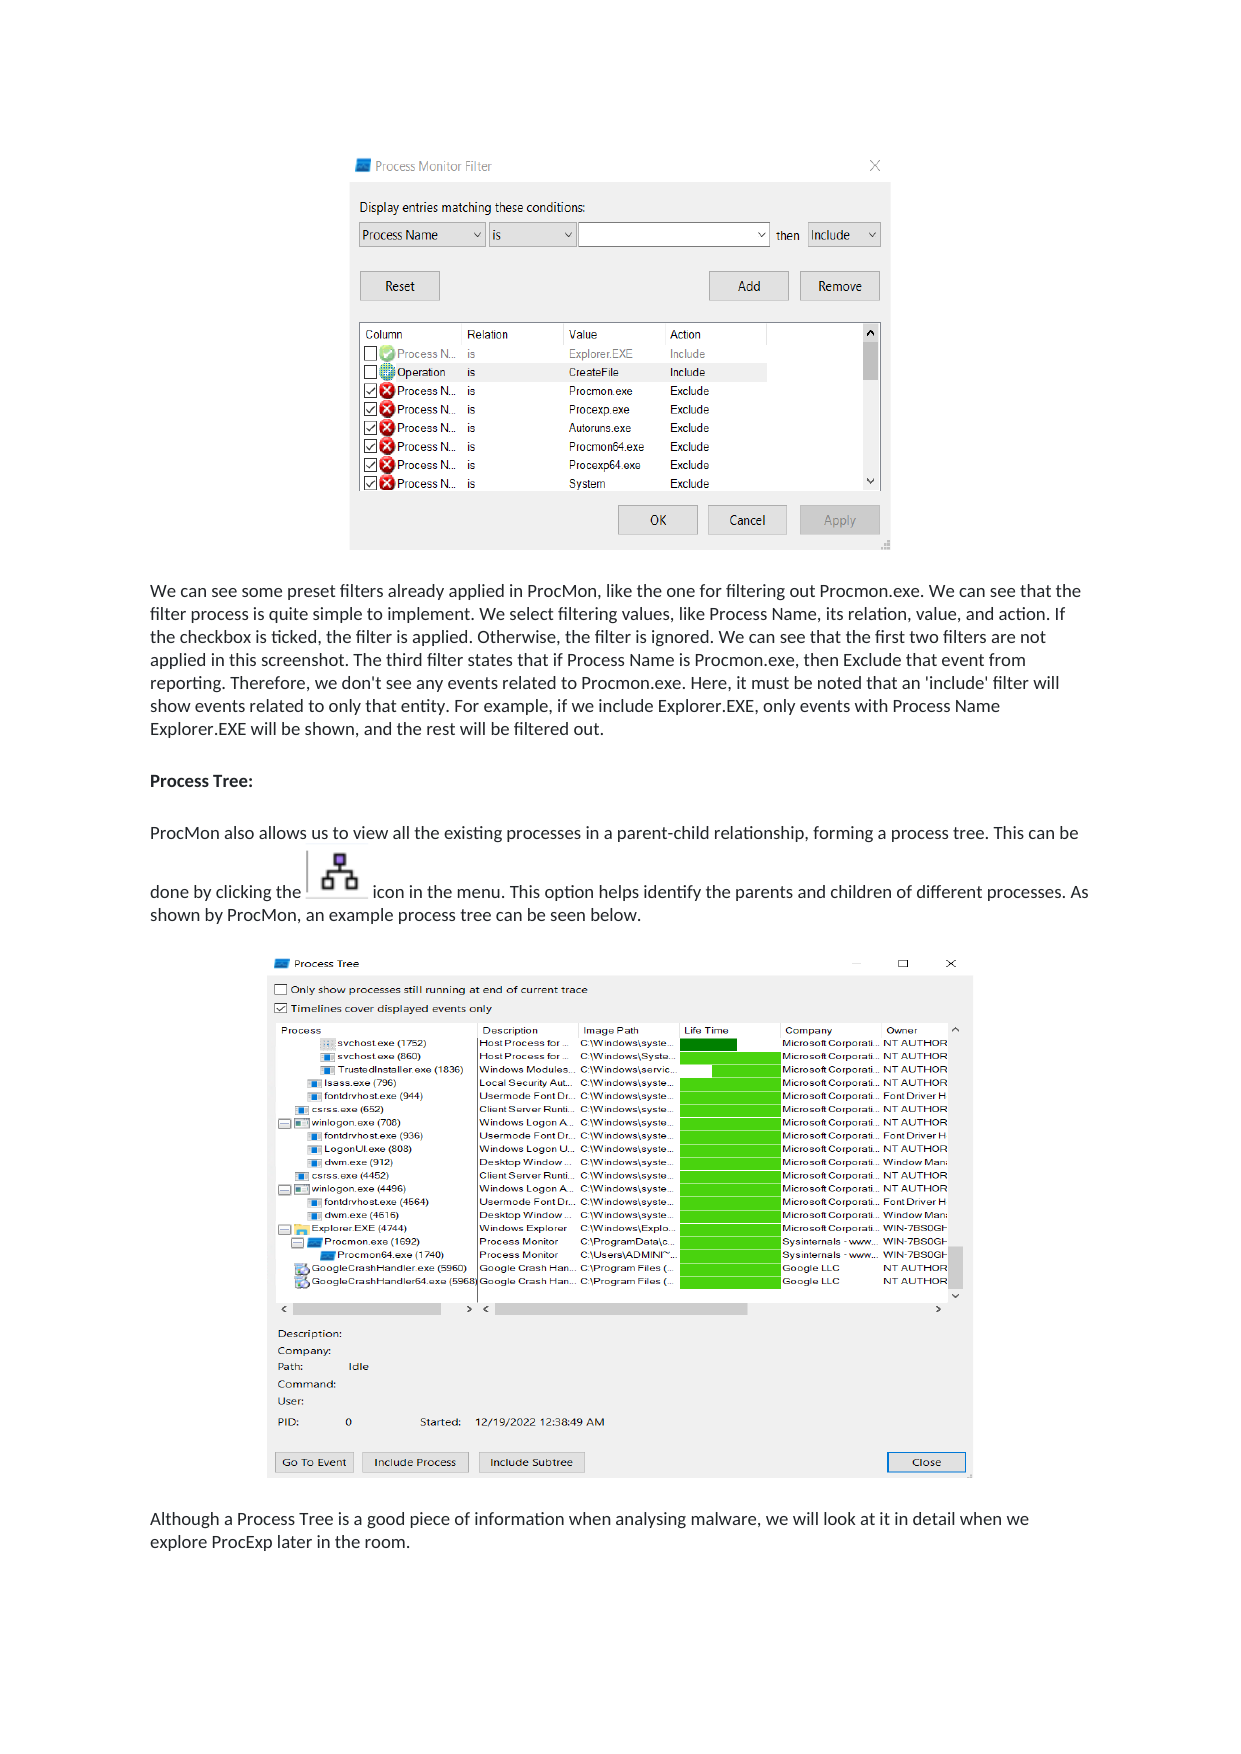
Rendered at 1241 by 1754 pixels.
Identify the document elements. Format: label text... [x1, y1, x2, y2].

subtitle Process Tree: [150, 769, 1090, 792]
picture [349, 150, 891, 550]
text ProcMon also allows us to view all the existing processes in a parent-child relationship, forming a process tree. This can be done by clicking the icon in the menu. This option helps identify the parents and children of different processes. As shown by ProcMon, an example process tree can be seen below. [150, 821, 1090, 926]
picture [267, 955, 974, 1478]
picture [305, 843, 369, 899]
text We can see some preset filters already applied in ProcMon, like the one for filtering out Procmon.exe. We can see that the filter process is quite simple to implement. We select filtering values, like Process Name, its relation, value, and action. If the checkbox is ticked, the filter is applied. Otherwise, the filter is ignored. We can see that the first two filters are not applied in this screenshot. The third filter states that if Process Name is Procmon.exe, then Exclude that event from reporting. Therefore, we don't see any events related to Procmon.exe. Here, it must be noted that an 'include' filter will show events related to only that entity. For example, if we include Explorer.EXE, only events with Process Name Explorer.EXE will be shown, and the rest will be filtered out. [150, 579, 1090, 739]
text Although a Process Tree is a good piece of information when analysing malware, we will look at it in detail when we explore ProcExp later in the room. [150, 1507, 1090, 1553]
